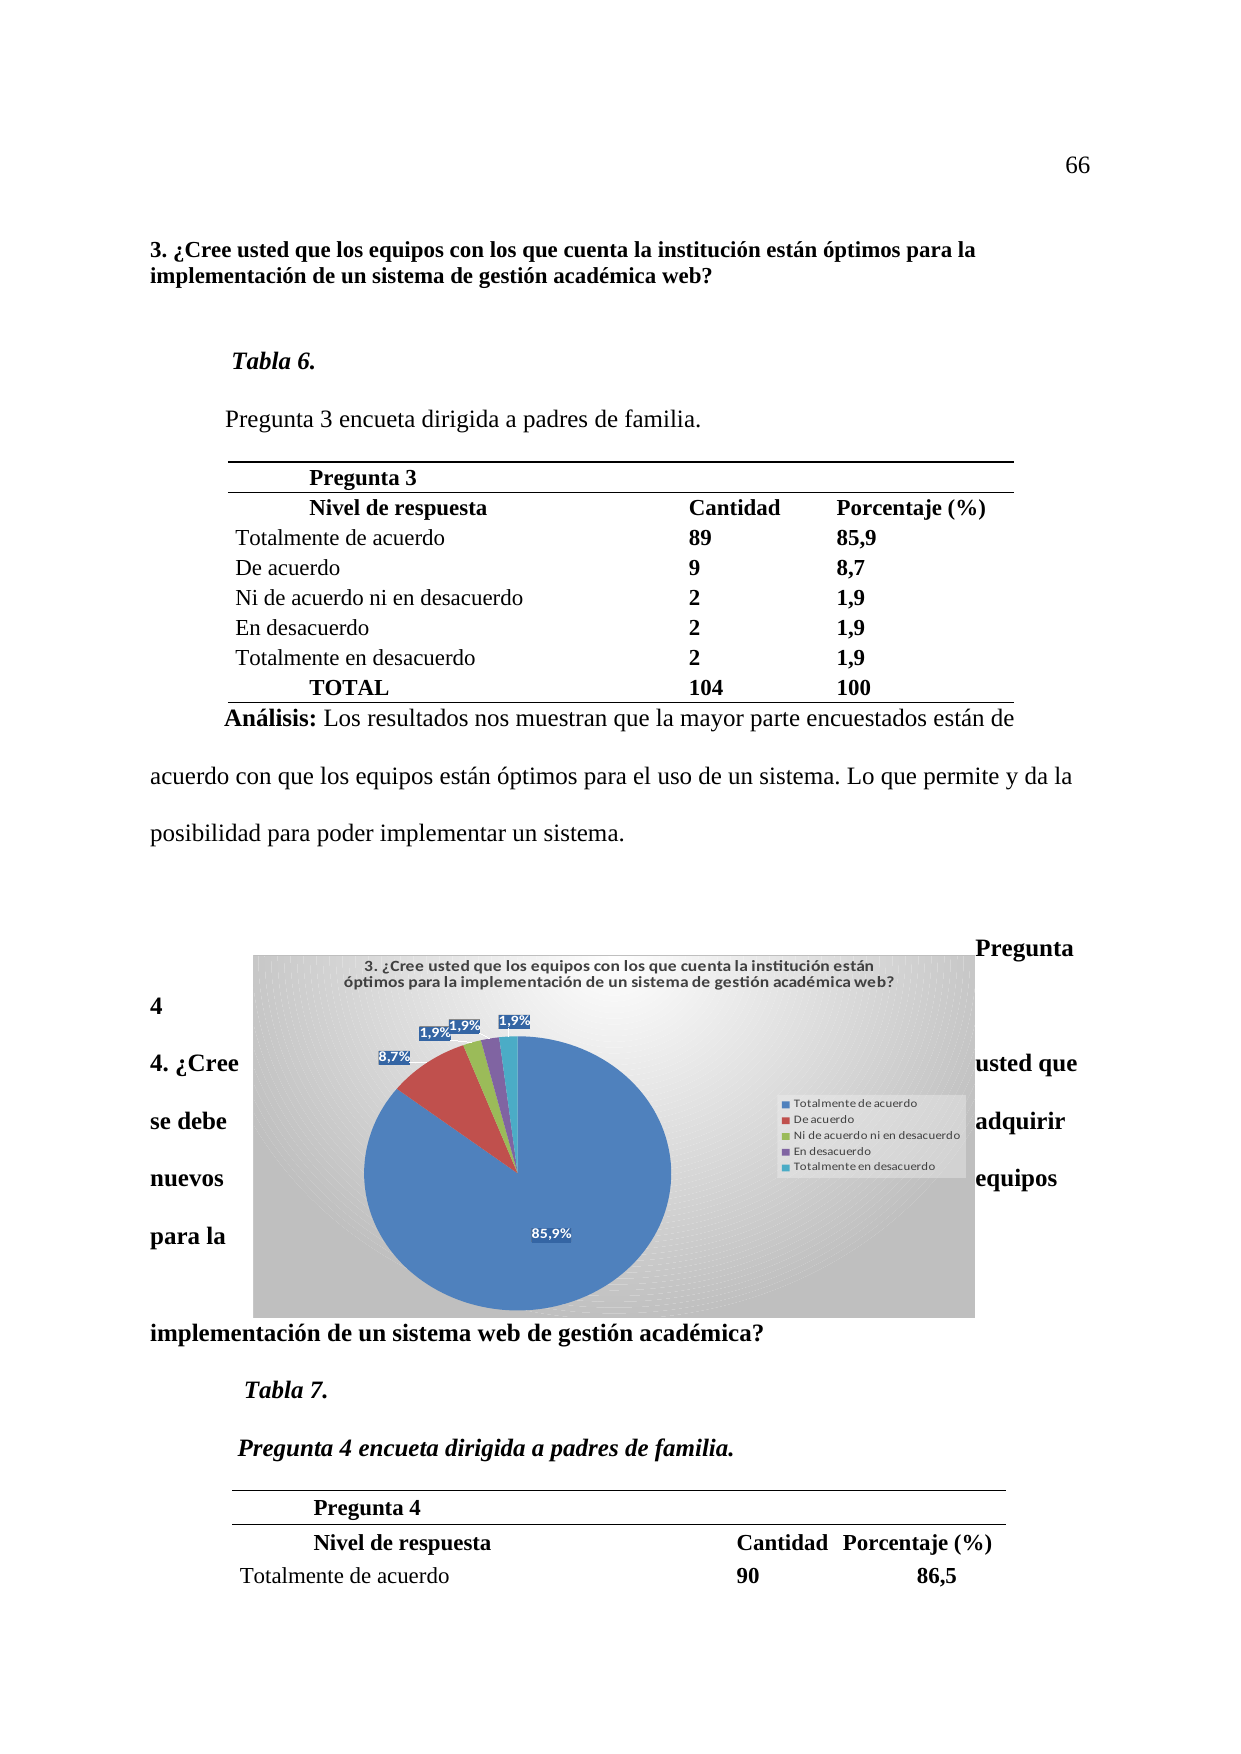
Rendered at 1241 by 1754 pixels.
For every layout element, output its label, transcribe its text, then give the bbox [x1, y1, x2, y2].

table_cell Porcentaje (%) [829, 493, 1014, 522]
table_cell Totalmente de acuerdo [232, 1558, 655, 1592]
table_cell Ni de acuerdo ni en desacuerdo [228, 582, 681, 612]
table_cell Totalmente de acuerdo [228, 522, 681, 552]
table_cell 2 [681, 582, 829, 612]
table_cell 90 [655, 1558, 835, 1592]
table_cell Nivel de respuesta [232, 1525, 655, 1558]
text Tabla 6. [150, 346, 1090, 375]
table_cell Cantidad [655, 1525, 835, 1558]
table_cell 1,9 [829, 612, 1014, 642]
text Análisis: Los resultados nos muestran que la mayor parte encuestados están de acuerdo con que los equipos están óptimos para el uso de un sistema. Lo que permite y da la posibilidad para poder implementar un sistema. [150, 703, 1090, 847]
text Pregunta 4 encueta dirigida a padres de familia. [150, 1433, 1090, 1461]
text Pregunta 4 [150, 933, 1090, 1019]
table_cell 8,7 [829, 552, 1014, 582]
table_cell 1,9 [829, 582, 1014, 612]
text Pregunta 3 encueta dirigida a padres de familia. [150, 404, 1090, 433]
table_cell En desacuerdo [228, 612, 681, 642]
table_cell 9 [681, 552, 829, 582]
table_cell 104 [681, 672, 829, 702]
table_cell 89 [681, 522, 829, 552]
table_cell 1,9 [829, 642, 1014, 672]
table_cell 85,9 [829, 522, 1014, 552]
table_cell De acuerdo [228, 552, 681, 582]
text 3. ¿Cree usted que los equipos con los que cuenta la institución están óptimos para la implementación de un sistema de gestión académica web? [150, 236, 1090, 289]
table_cell 2 [681, 642, 829, 672]
table_cell 2 [681, 612, 829, 642]
table_cell Cantidad [681, 493, 829, 522]
text 4. ¿Cree usted que se debe adquirir nuevos equipos para la implementación de un sistema web de gestión académica? [150, 1048, 1090, 1346]
table_cell Nivel de respuesta [228, 493, 681, 522]
table_cell Porcentaje (%) [835, 1525, 1006, 1558]
table_cell 86,5 [835, 1558, 1006, 1592]
table_header Pregunta 3 [228, 463, 1014, 492]
table_cell 100 [829, 672, 1014, 702]
table_cell Totalmente en desacuerdo [228, 642, 681, 672]
table_cell TOTAL [228, 672, 681, 702]
text Tabla 7. [150, 1375, 1090, 1404]
table_header Pregunta 4 [232, 1491, 1006, 1524]
